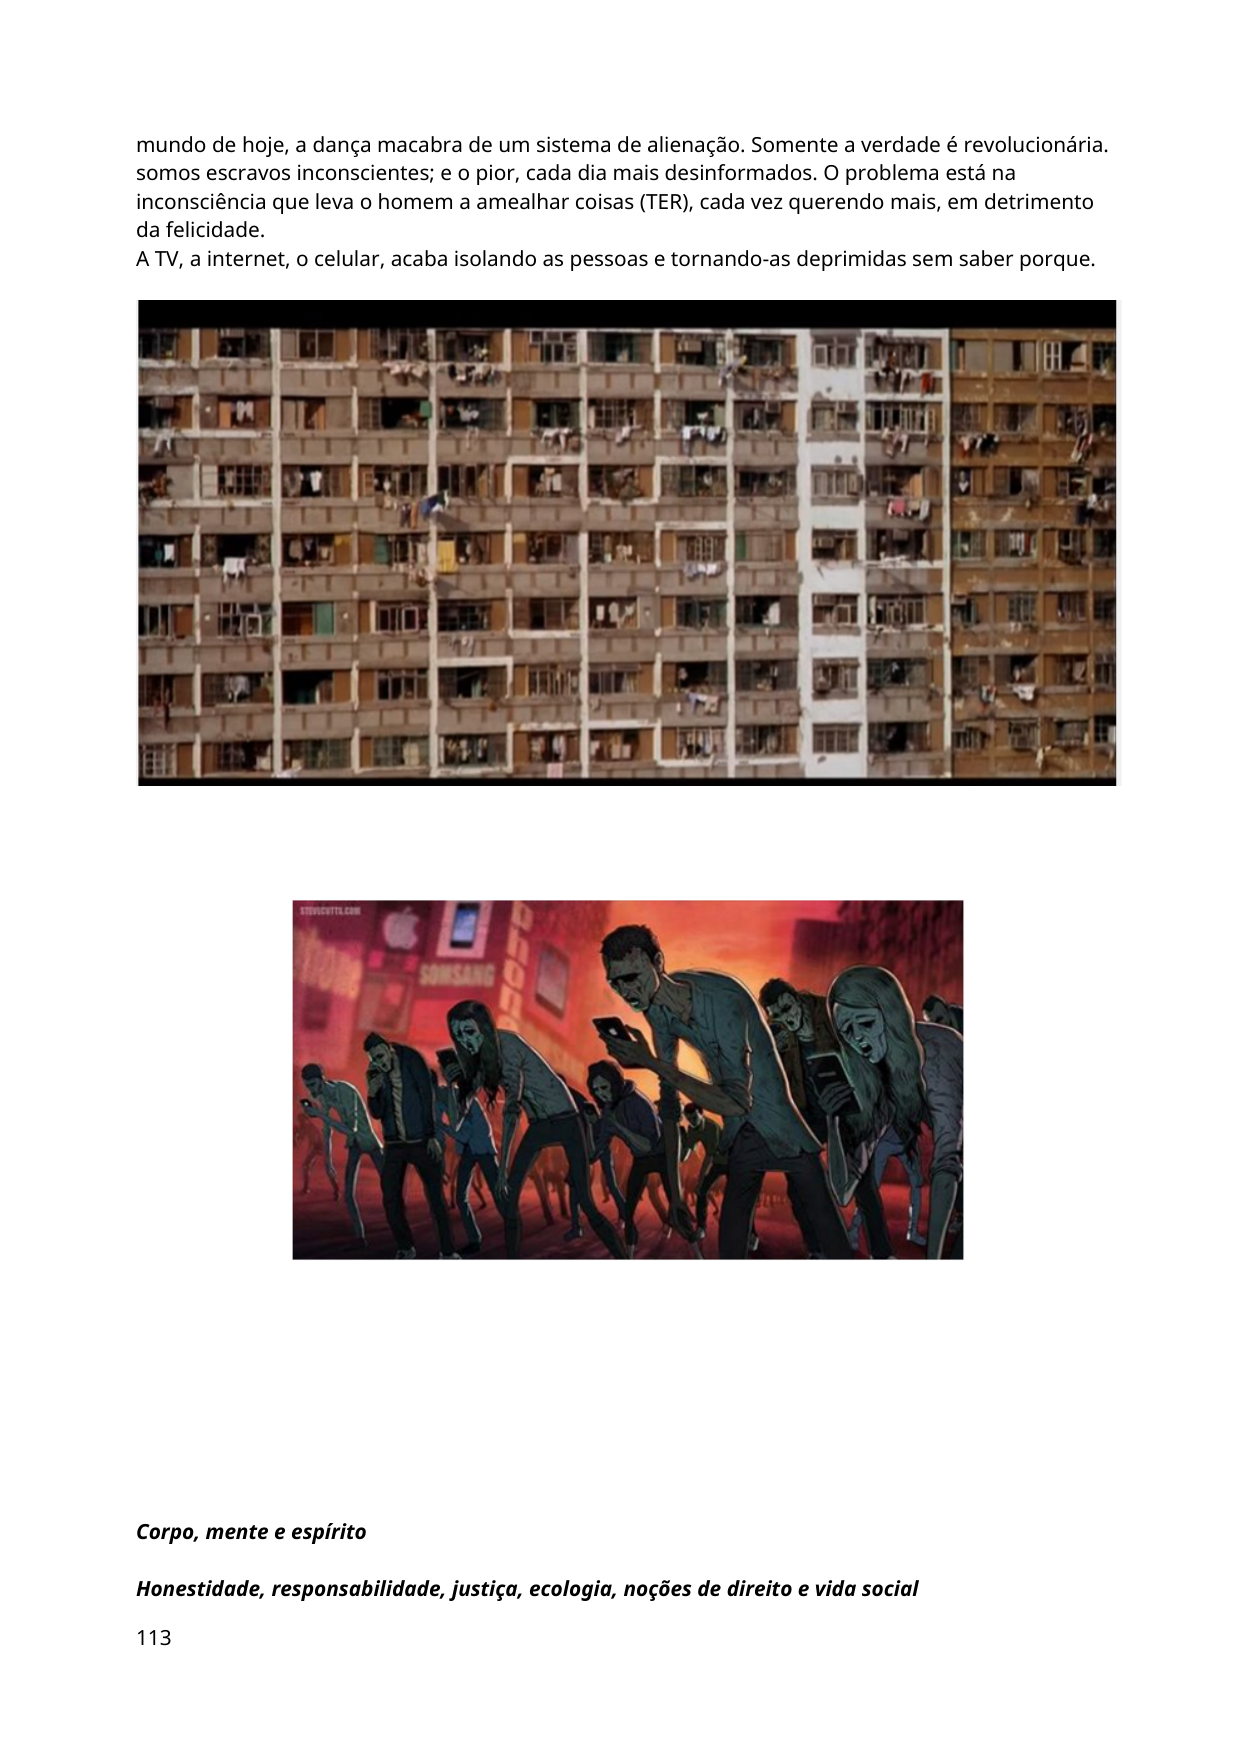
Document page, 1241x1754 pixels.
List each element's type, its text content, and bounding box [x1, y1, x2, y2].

text mundo de hoje, a dança macabra de um sistema de alienação. Somente a verdade é revolucionária. [136, 130, 1122, 158]
picture [135, 300, 1122, 786]
text Honestidade, responsabilidade, justiça, ecologia, noções de direito e vida social [136, 1574, 1122, 1602]
picture [292, 898, 966, 1261]
text Corpo, mente e espírito [136, 1517, 1122, 1545]
text A TV, a internet, o celular, acaba isolando as pessoas e tornando-as deprimidas sem saber porque. [136, 244, 1122, 272]
text somos escravos inconscientes; e o pior, cada dia mais desinformados. O problema está na inconsciência que leva o homem a amealhar coisas (TER), cada vez querendo mais, em detrimento da felicidade. [136, 158, 1122, 244]
